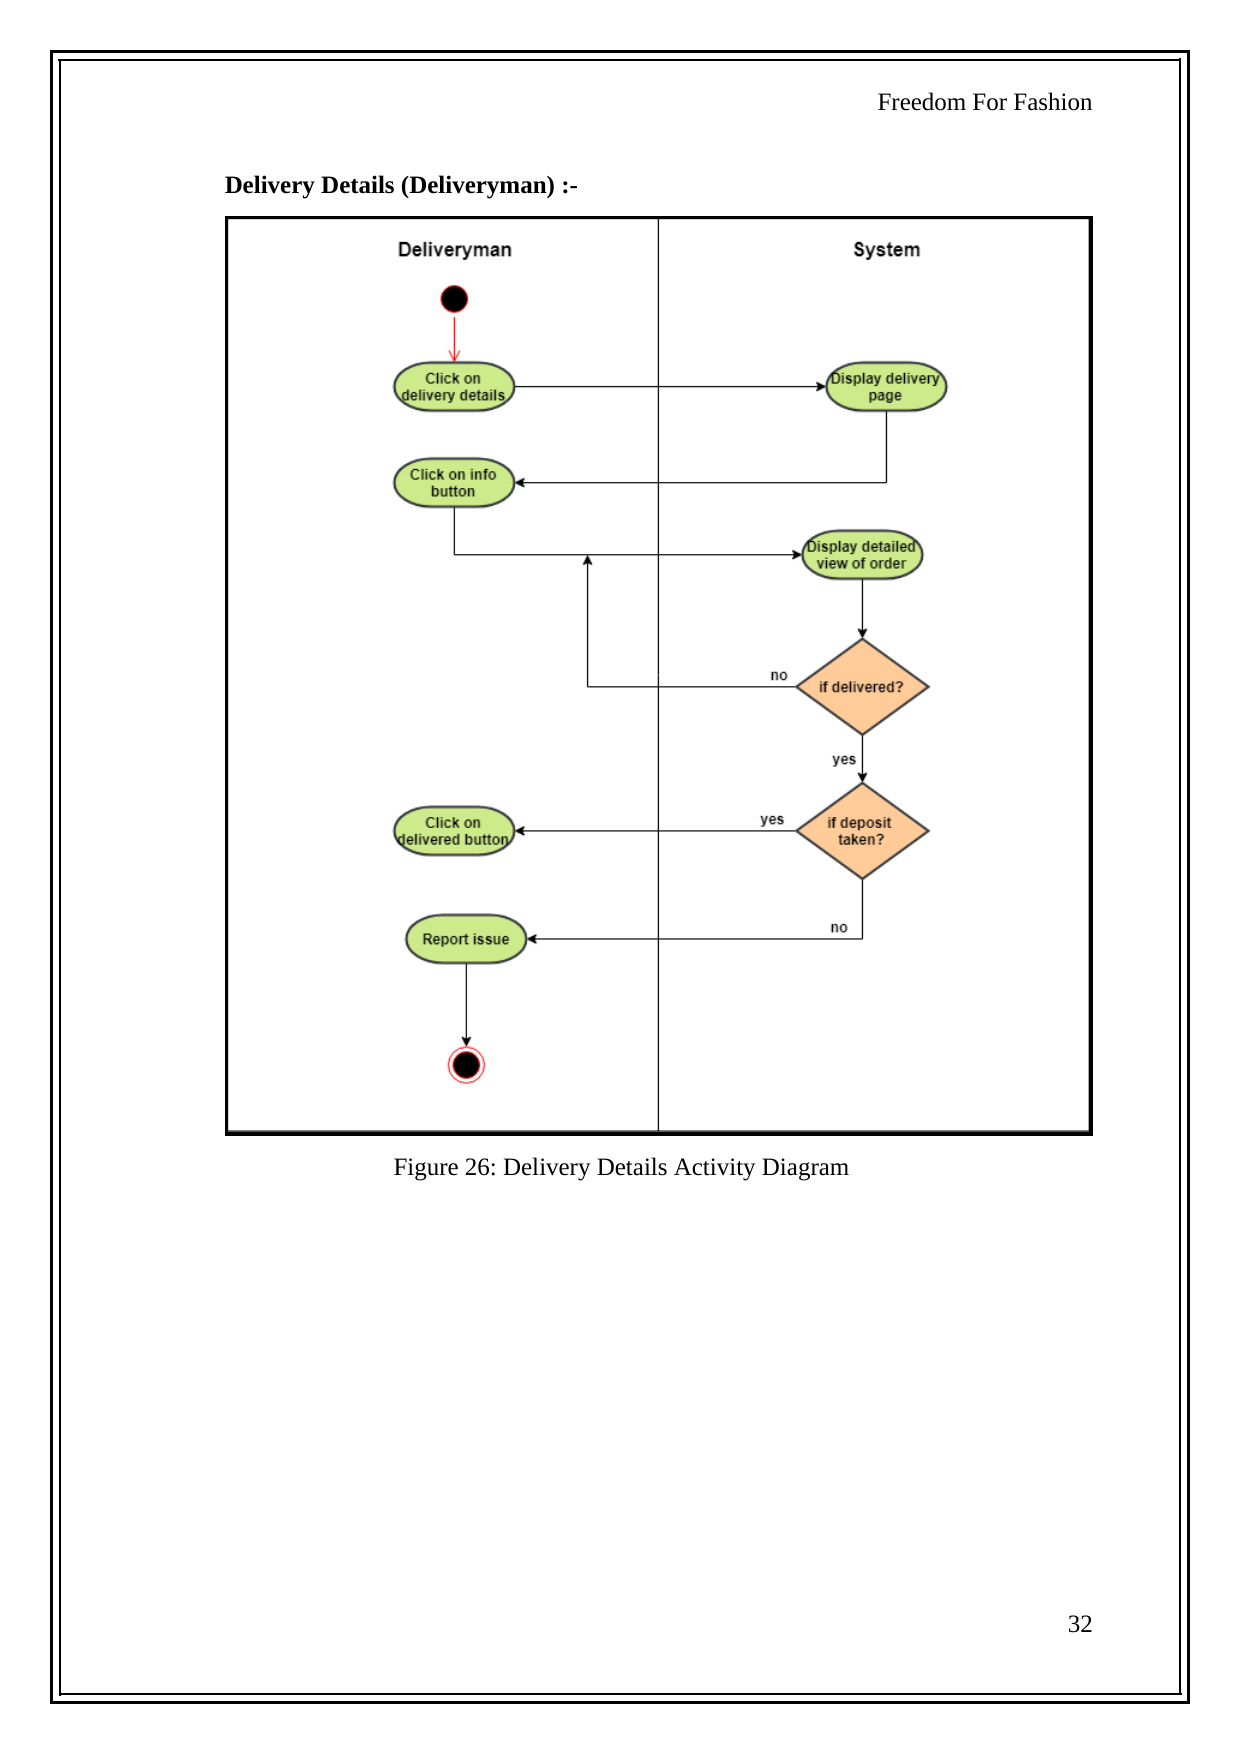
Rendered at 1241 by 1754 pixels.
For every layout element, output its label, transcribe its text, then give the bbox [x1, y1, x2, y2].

text Delivery Details (Deliveryman) :- [224, 170, 1092, 199]
picture [228, 219, 1089, 1132]
text Figure 26: Delivery Details Activity Diagram [224, 1152, 1092, 1181]
